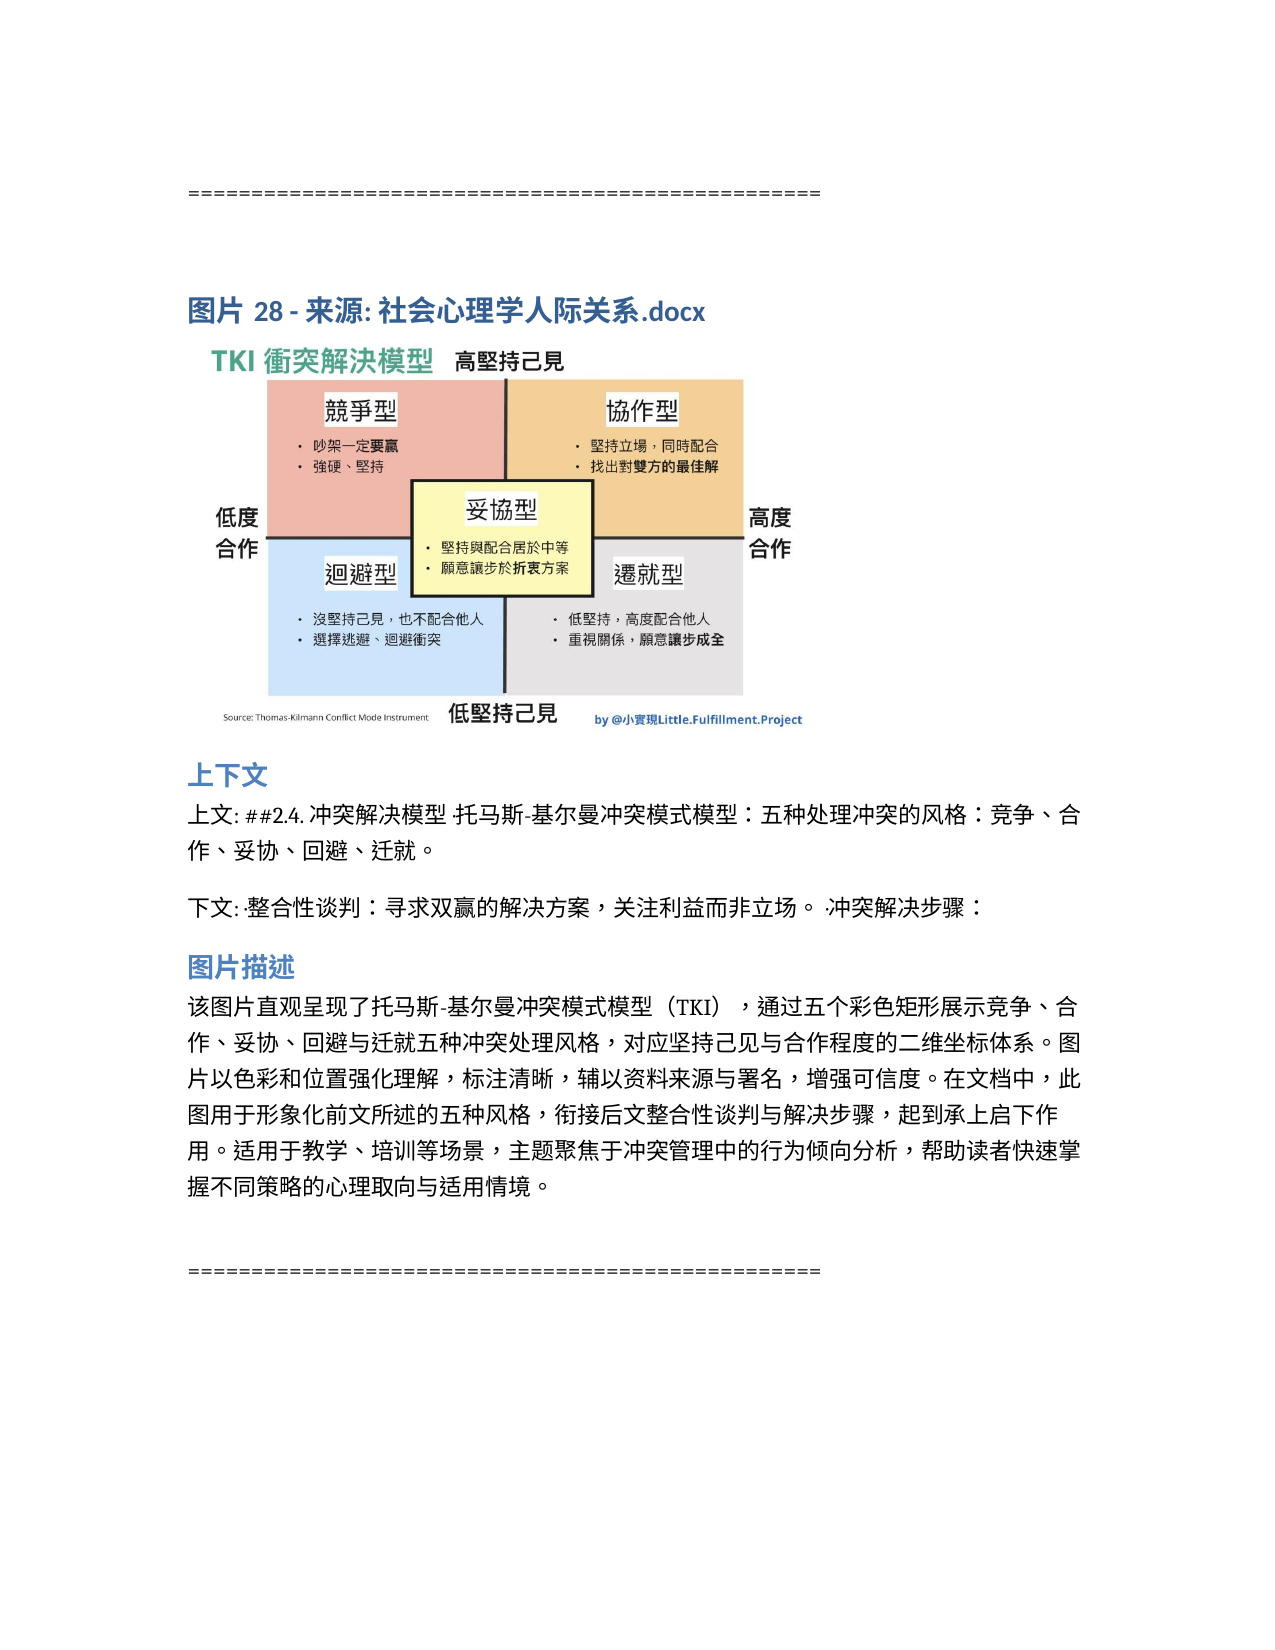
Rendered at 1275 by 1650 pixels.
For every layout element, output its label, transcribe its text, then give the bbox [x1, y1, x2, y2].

text ================================================== [187, 1228, 1087, 1314]
text 上文: ##2.4. 冲突解决模型 ·托马斯-基尔曼冲突模式模型：五种处理冲突的风格：竞争、合作、妥协、回避、迁就。 [187, 799, 1087, 866]
picture [206, 336, 807, 733]
text 该图片直观呈现了托马斯-基尔曼冲突模式模型（TKI），通过五个彩色矩形展示竞争、合作、妥协、回避与迁就五种冲突处理风格，对应坚持己见与合作程度的二维坐标体系。图片以色彩和位置强化理解，标注清晰，辅以资料来源与署名，增强可信度。在文档中，此图用于形象化前文所述的五种风格，衔接后文整合性谈判与解决步骤，起到承上启下作用。适用于教学、培训等场景，主题聚焦于冲突管理中的行为倾向分析，帮助读者快速掌握不同策略的心理取向与适用情境。 [187, 991, 1087, 1202]
subtitle 上下文 [187, 757, 1087, 794]
text 下文: ·整合性谈判：寻求双赢的解决方案，关注利益而非立场。 ·冲突解决步骤： [187, 892, 1087, 923]
subtitle 图片 28 - 来源: 社会心理学人际关系.docx [187, 291, 1087, 330]
text ================================================== [187, 150, 1087, 237]
subtitle 图片描述 [187, 949, 1087, 986]
